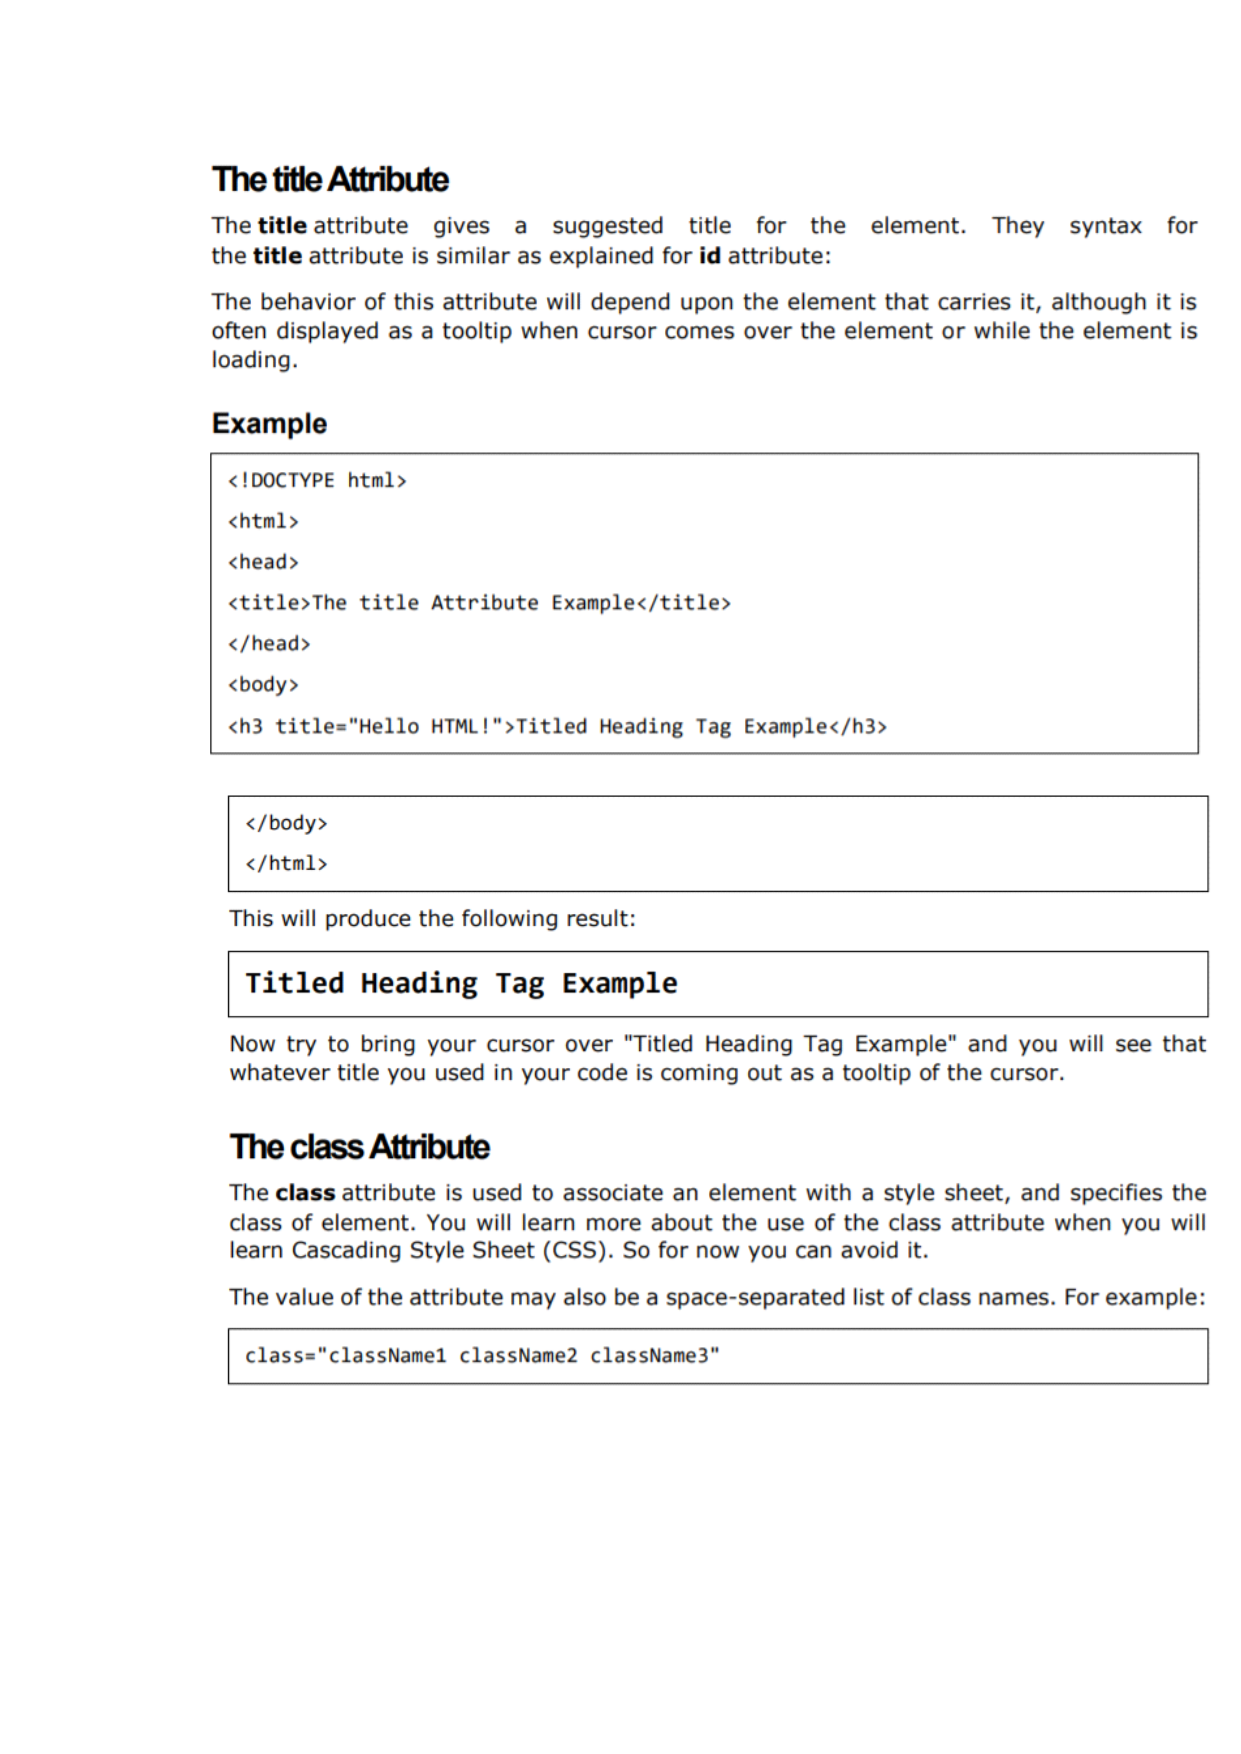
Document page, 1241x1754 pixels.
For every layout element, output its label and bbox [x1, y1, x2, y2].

picture [150, 781, 1241, 1408]
picture [150, 150, 1241, 763]
